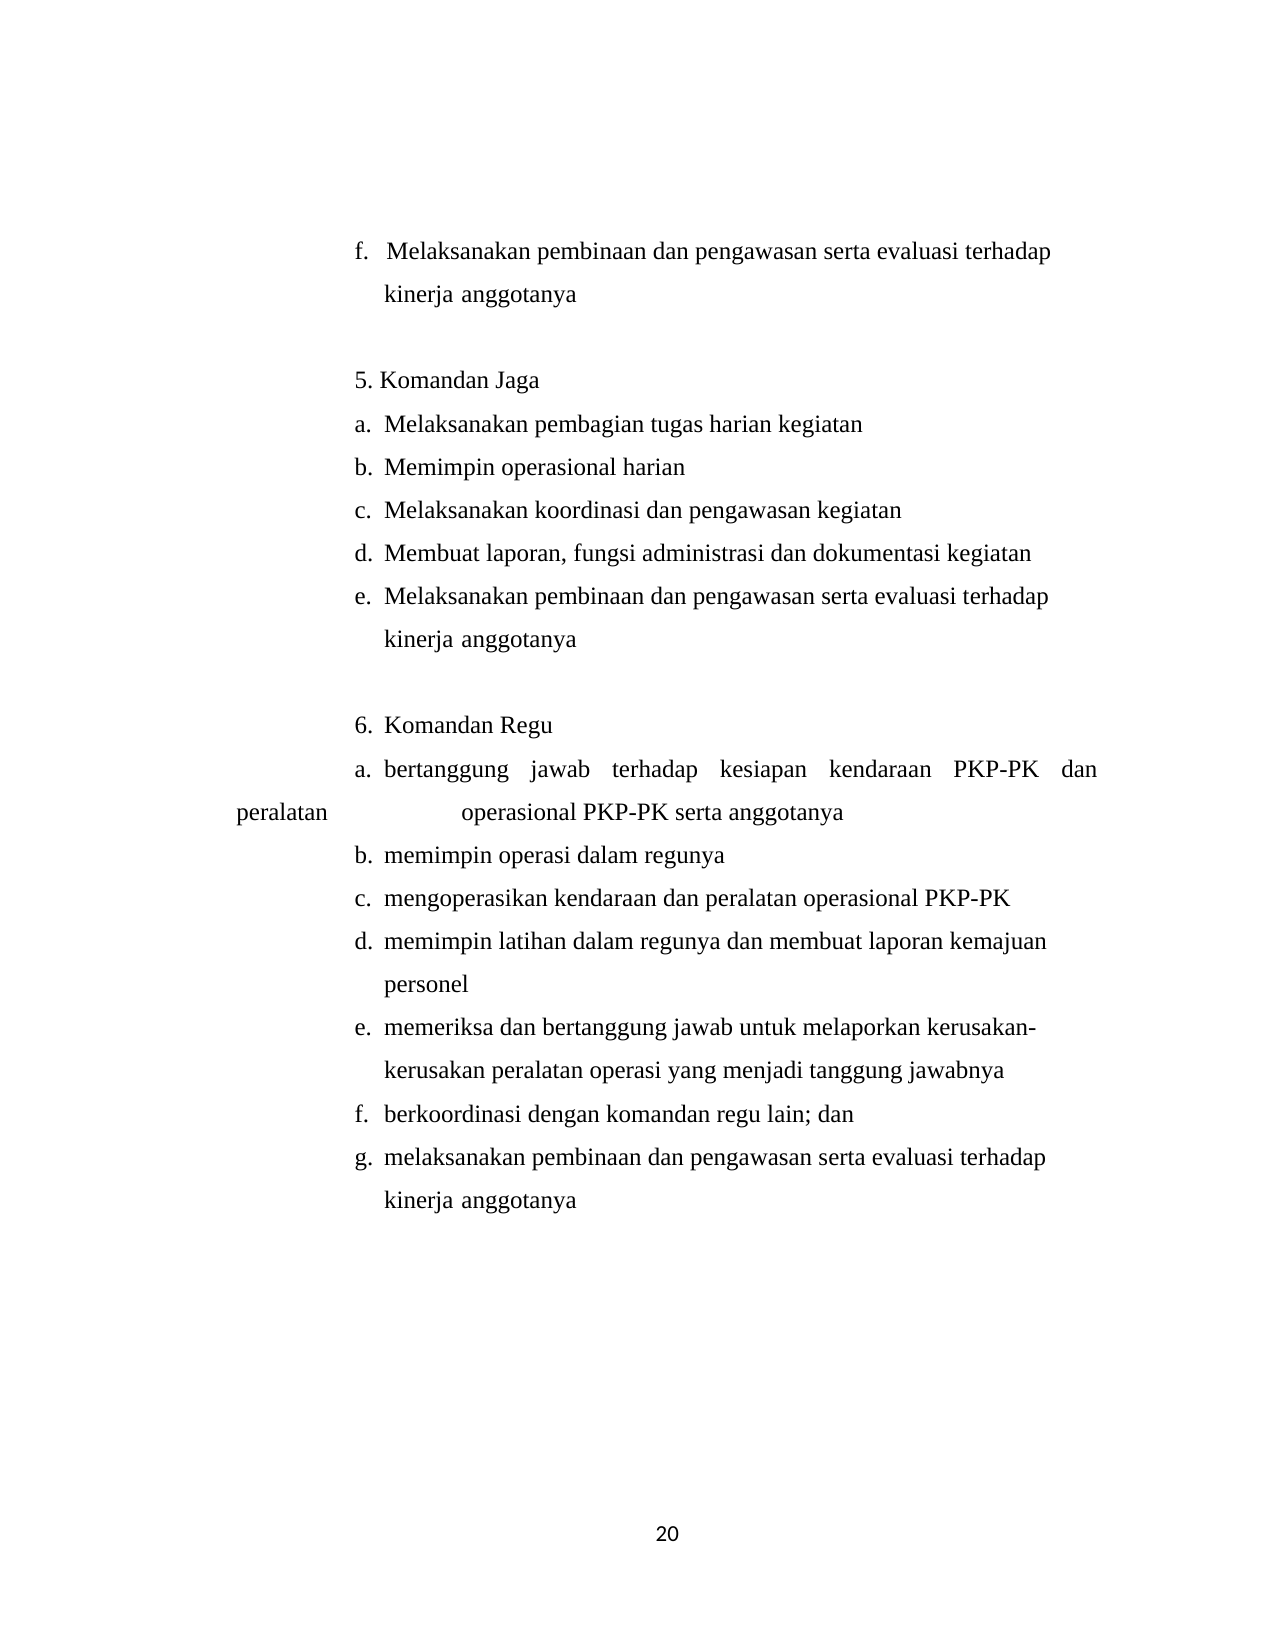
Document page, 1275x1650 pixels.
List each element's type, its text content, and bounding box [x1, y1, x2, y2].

text e. Melaksanakan pembinaan dan pengawasan serta evaluasi terhadap kinerja anggotanya [236, 581, 1098, 653]
text f. berkoordinasi dengan komandan regu lain; dan [236, 1099, 1098, 1127]
text e. memeriksa dan bertanggung jawab untuk melaporkan kerusakan- kerusakan peralatan operasi yang menjadi tanggung jawabnya [236, 1012, 1098, 1084]
text 5. Komandan Jaga [236, 366, 1098, 394]
text 6. Komandan Regu [236, 711, 1098, 739]
text g. melaksanakan pembinaan dan pengawasan serta evaluasi terhadap kinerja anggotanya [236, 1142, 1098, 1214]
text a. Melaksanakan pembagian tugas harian kegiatan [236, 409, 1098, 437]
text d. Membuat laporan, fungsi administrasi dan dokumentasi kegiatan [236, 538, 1098, 567]
text c. mengoperasikan kendaraan dan peralatan operasional PKP-PK [236, 883, 1098, 912]
text d. memimpin latihan dalam regunya dan membuat laporan kemajuan personel [236, 926, 1098, 998]
text b. memimpin operasi dalam regunya [236, 840, 1098, 869]
text c. Melaksanakan koordinasi dan pengawasan kegiatan [236, 495, 1098, 524]
text f. Melaksanakan pembinaan dan pengawasan serta evaluasi terhadap kinerja anggotanya [236, 236, 1098, 308]
text a. bertanggung jawab terhadap kesiapan kendaraan PKP-PK dan peralatan operasional PKP-PK serta anggotanya [236, 754, 1098, 826]
text b. Memimpin operasional harian [236, 452, 1098, 481]
